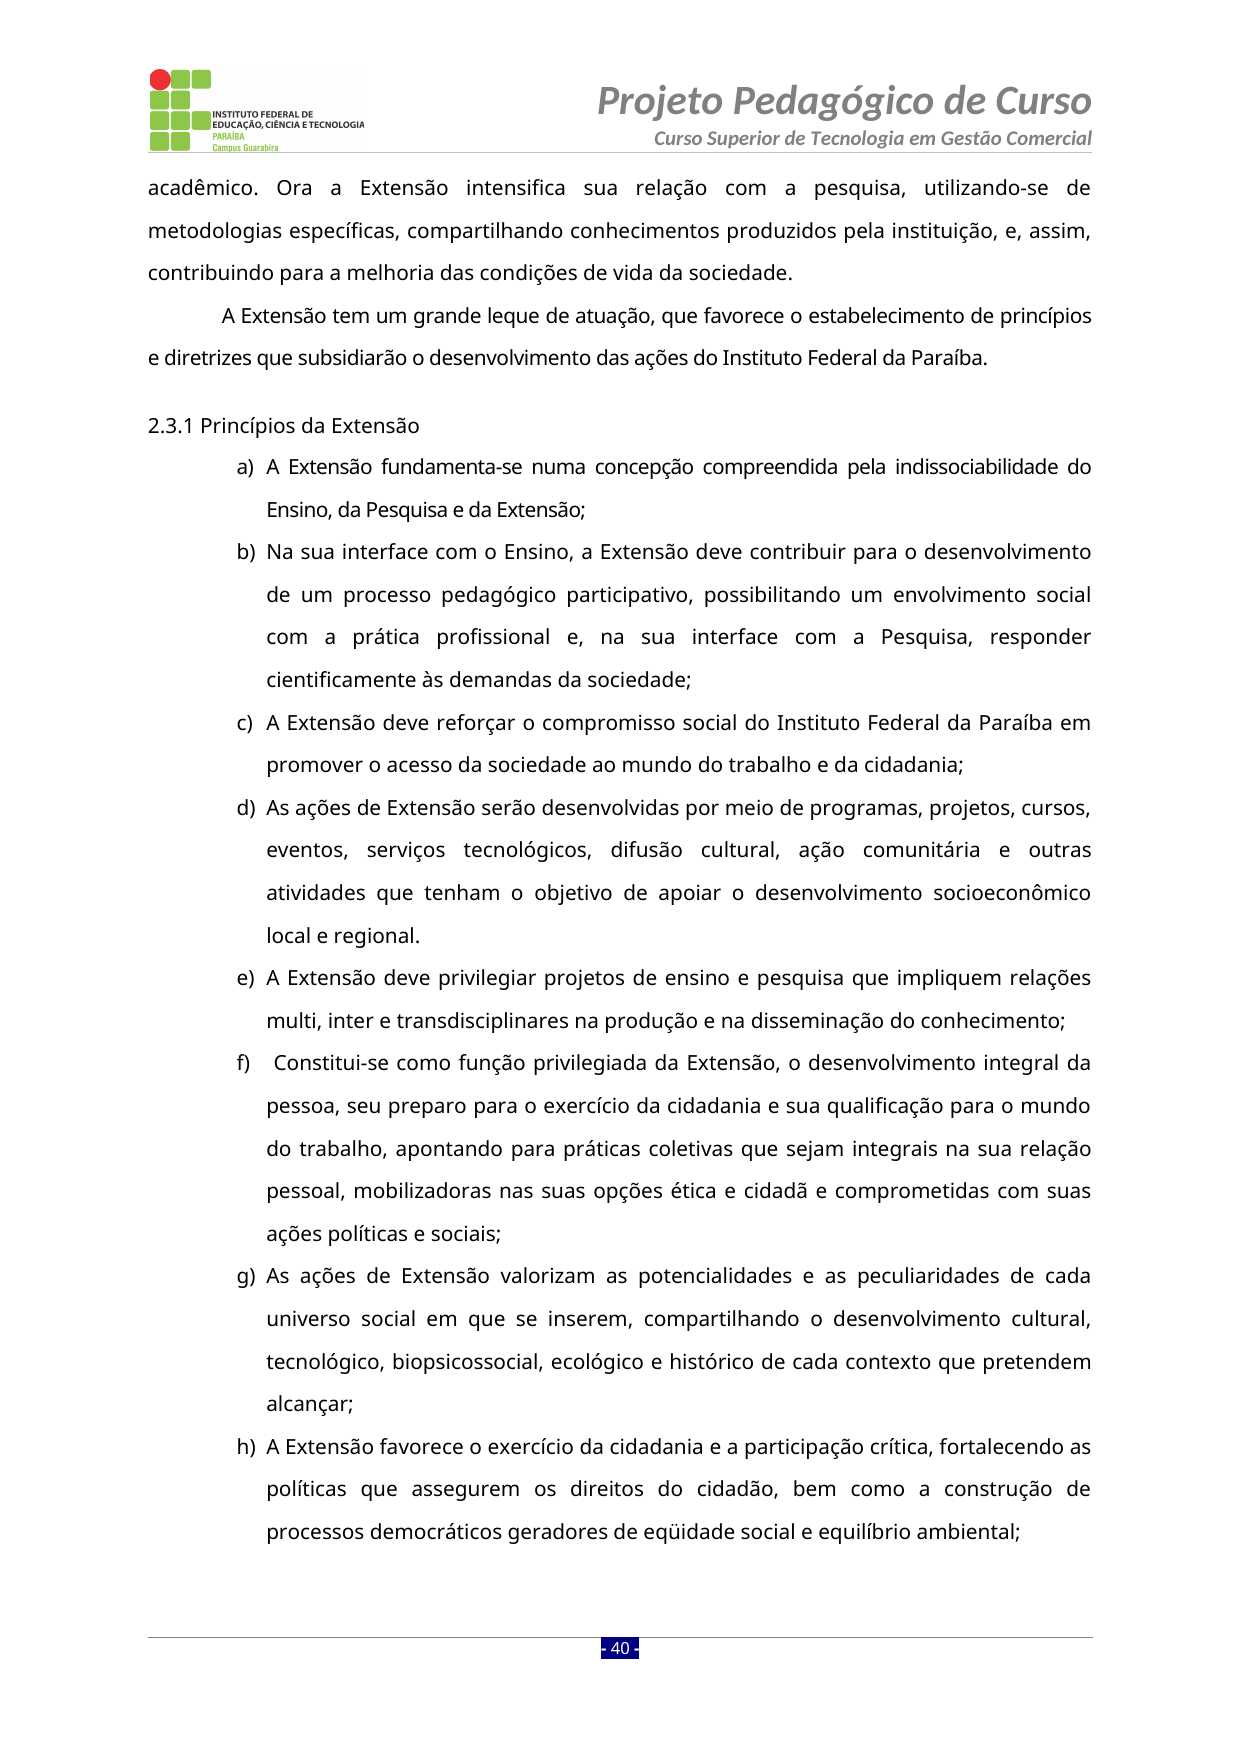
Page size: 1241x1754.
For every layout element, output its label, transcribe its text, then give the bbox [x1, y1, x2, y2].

list Na sua interface com o Ensino, a Extensão deve contribuir para o desenvolvimento de um processo pedagógico participativo, possibilitando um envolvimento social com a prática profissional e, na sua interface com a Pesquisa, responder cientificamente às demandas da sociedade; [236, 537, 1092, 693]
list A Extensão fundamenta-se numa concepção compreendida pela indissociabilidade do Ensino, da Pesquisa e da Extensão; [236, 452, 1092, 523]
list Constitui-se como função privilegiada da Extensão, o desenvolvimento integral da pessoa, seu preparo para o exercício da cidadania e sua qualificação para o mundo do trabalho, apontando para práticas coletivas que sejam integrais na sua relação pessoal, mobilizadoras nas suas opções ética e cidadã e comprometidas com suas ações políticas e sociais; [236, 1048, 1092, 1247]
text A Extensão tem um grande leque de atuação, que favorece o estabelecimento de princípios e diretrizes que subsidiarão o desenvolvimento das ações do Instituto Federal da Paraíba. [148, 301, 1092, 372]
list As ações de Extensão serão desenvolvidas por meio de programas, projetos, cursos, eventos, serviços tecnológicos, difusão cultural, ação comunitária e outras atividades que tenham o objetivo de apoiar o desenvolvimento socioeconômico local e regional. [236, 793, 1092, 949]
subtitle 2.3.1 Princípios da Extensão [148, 411, 1092, 439]
picture [150, 69, 365, 152]
list A Extensão deve reforçar o compromisso social do Instituto Federal da Paraíba em promover o acesso da sociedade ao mundo do trabalho e da cidadania; [236, 708, 1092, 779]
list A Extensão deve privilegiar projetos de ensino e pesquisa que impliquem relações multi, inter e transdisciplinares na produção e na disseminação do conhecimento; [236, 963, 1092, 1034]
list As ações de Extensão valorizam as potencialidades e as peculiaridades de cada universo social em que se inserem, compartilhando o desenvolvimento cultural, tecnológico, biopsicossocial, ecológico e histórico de cada contexto que pretendem alcançar; [236, 1262, 1092, 1418]
list A Extensão favorece o exercício da cidadania e a participação crítica, fortalecendo as políticas que assegurem os direitos do cidadão, bem como a construção de processos democráticos geradores de eqüidade social e equilíbrio ambiental; [236, 1432, 1092, 1546]
